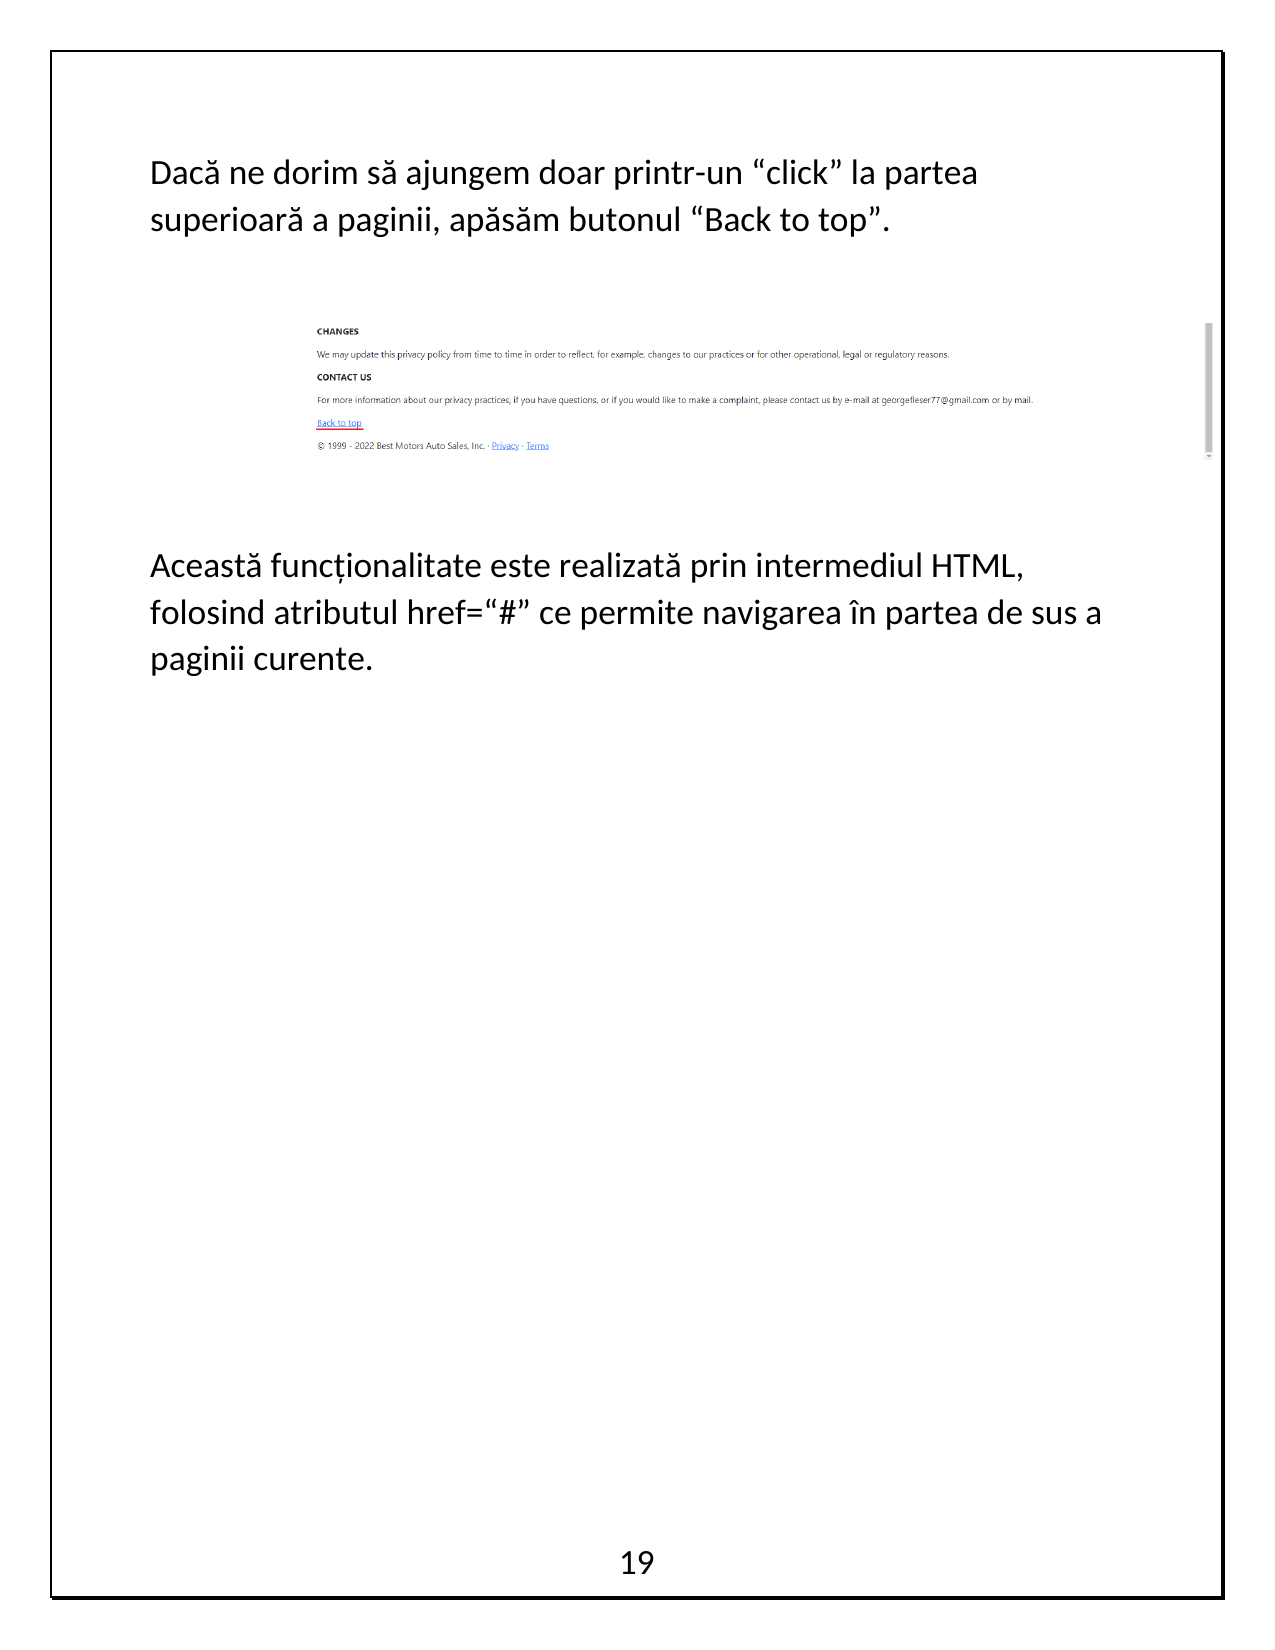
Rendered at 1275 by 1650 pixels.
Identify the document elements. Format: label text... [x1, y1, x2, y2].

text Această funcționalitate este realizată prin intermediul HTML, folosind atributul href=“#” ce permite navigarea în partea de sus a paginii curente. [150, 543, 1123, 679]
text Dacă ne dorim să ajungem doar printr-un “click” la partea superioară a paginii, apăsăm butonul “Back to top”. [150, 150, 1123, 240]
picture [150, 323, 1213, 460]
